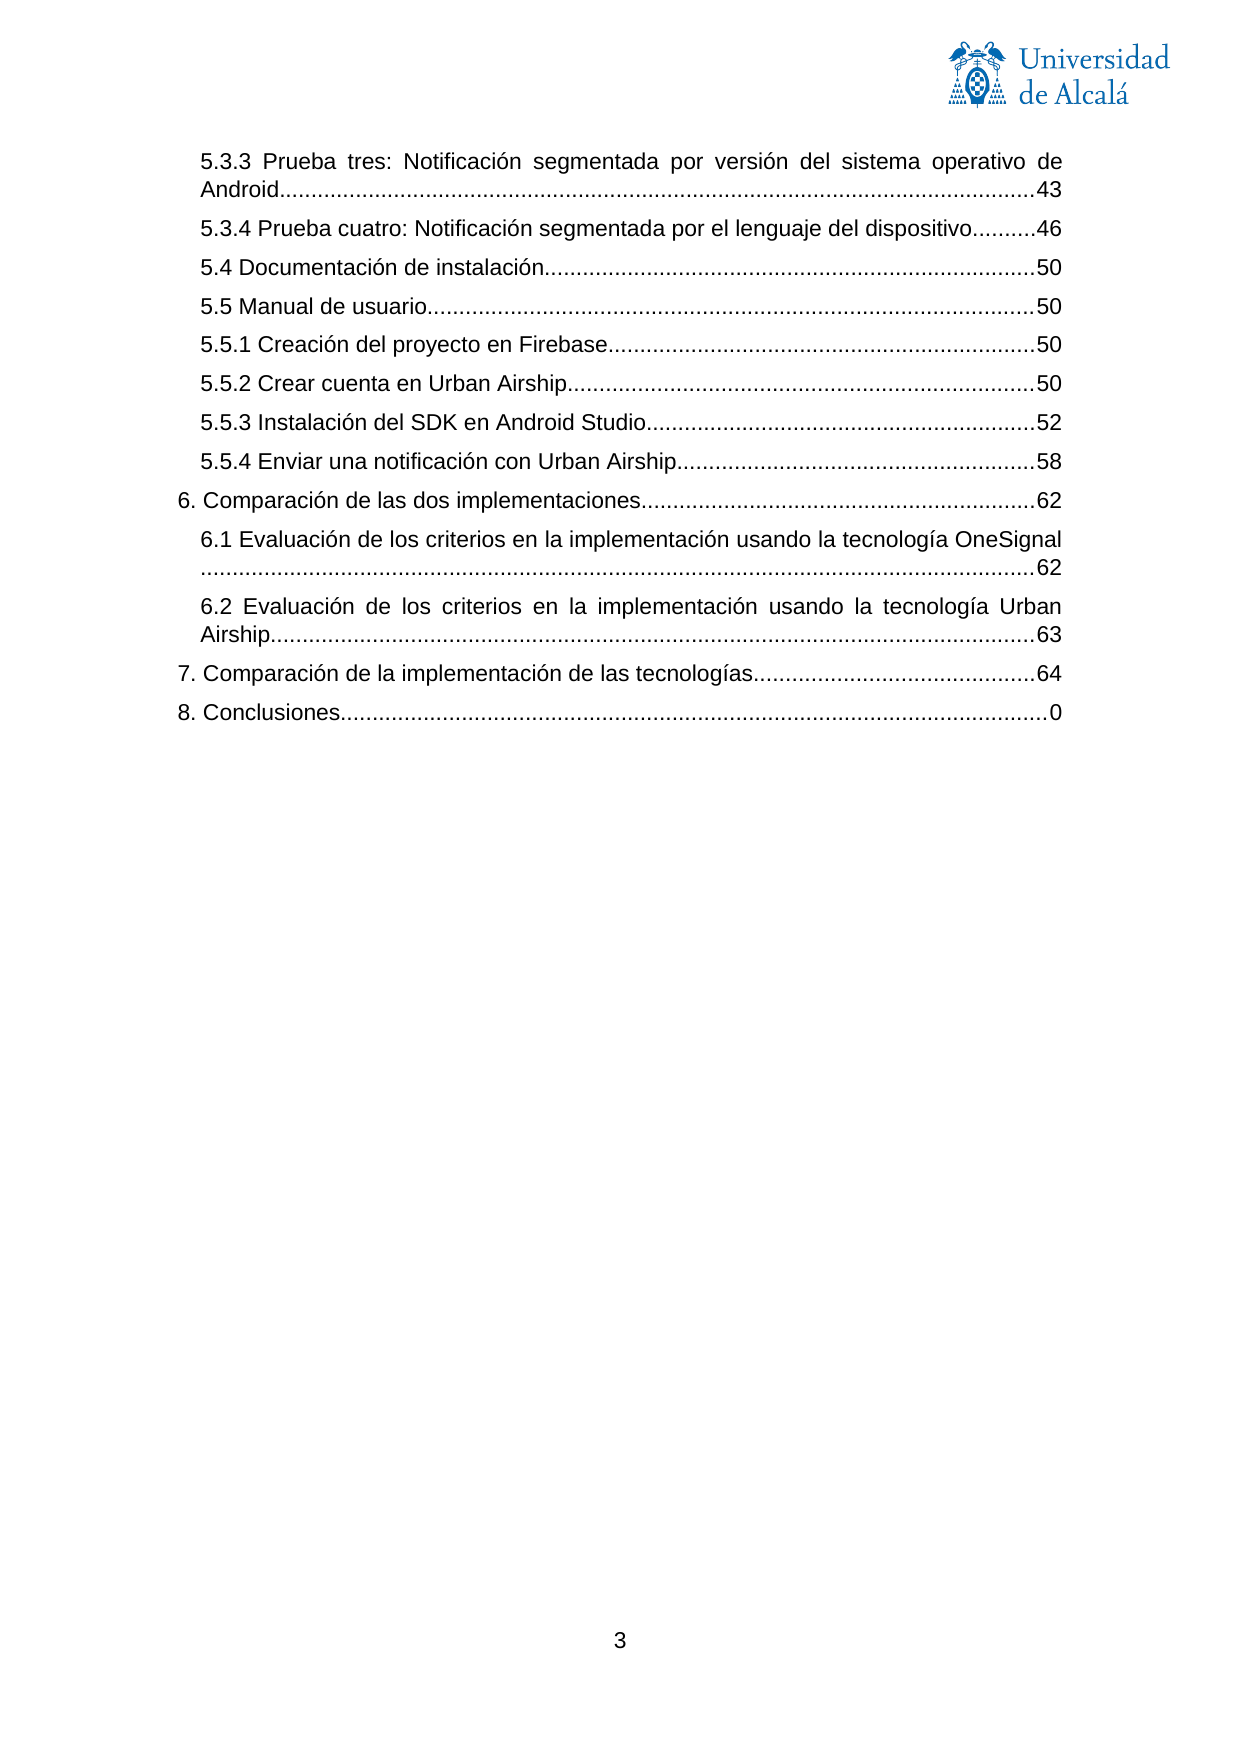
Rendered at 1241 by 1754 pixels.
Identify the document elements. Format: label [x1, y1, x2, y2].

picture [947, 39, 1172, 110]
